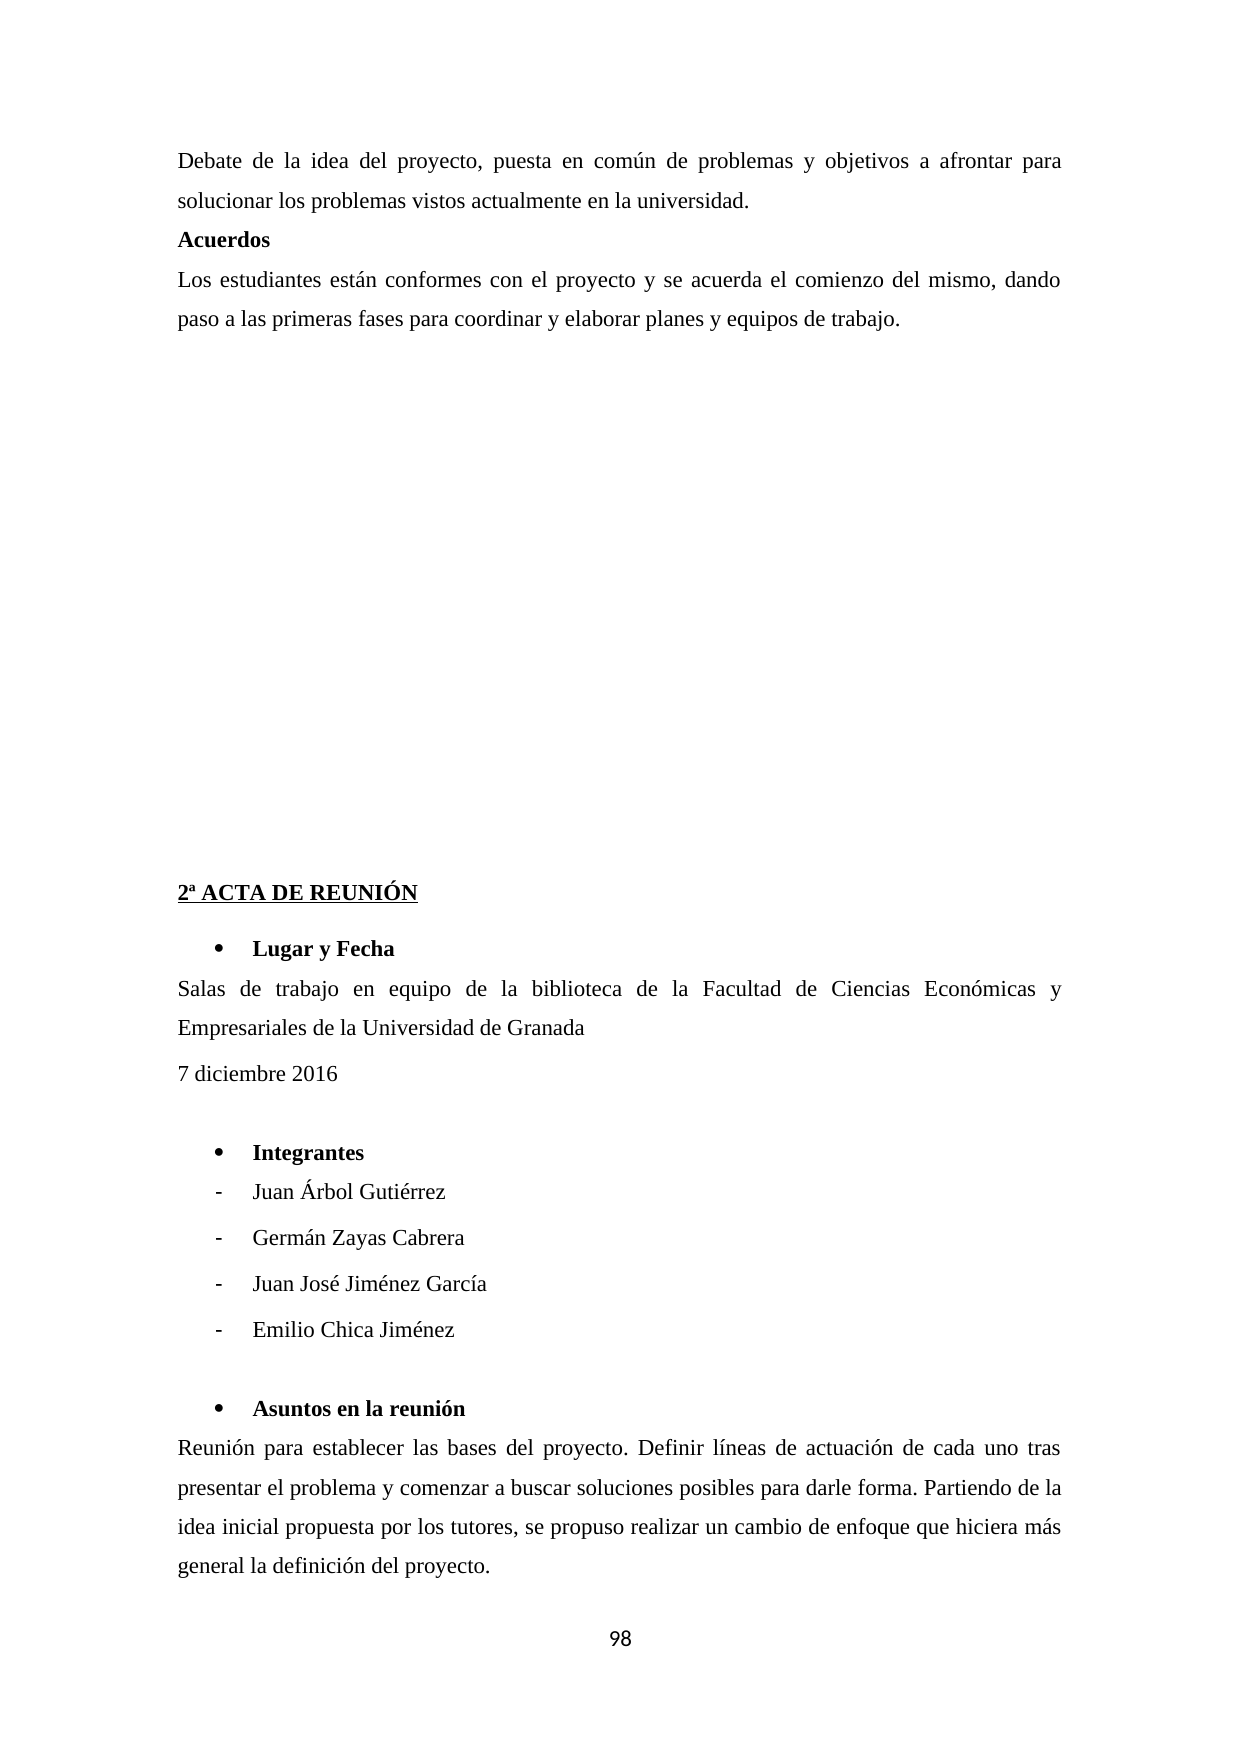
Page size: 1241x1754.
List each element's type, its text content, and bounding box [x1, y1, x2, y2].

text 7 diciembre 2016 [177, 1060, 1063, 1086]
text Acuerdos [177, 227, 1063, 253]
text Los estudiantes están conformes con el proyecto y se acuerda el comienzo del mismo, dando paso a las primeras fases para coordinar y elaborar planes y equipos de trabajo. [177, 266, 1063, 332]
list Juan Árbol Gutiérrez [215, 1178, 1063, 1205]
list Juan José Jiménez García [215, 1270, 1063, 1296]
text 2ª ACTA DE REUNIÓN [177, 879, 1063, 906]
list Emilio Chica Jiménez [215, 1316, 1063, 1342]
list Integrantes [215, 1139, 1063, 1165]
list Lugar y Fecha [215, 935, 1063, 962]
text Debate de la idea del proyecto, puesta en común de problemas y objetivos a afrontar para solucionar los problemas vistos actualmente en la universidad. [177, 148, 1063, 213]
text Salas de trabajo en equipo de la biblioteca de la Facultad de Ciencias Económicas y Empresariales de la Universidad de Granada [177, 975, 1063, 1041]
list Germán Zayas Cabrera [215, 1224, 1063, 1251]
list Asuntos en la reunión [215, 1395, 1063, 1421]
text Reunión para establecer las bases del proyecto. Definir líneas de actuación de cada uno tras presentar el problema y comenzar a buscar soluciones posibles para darle forma. Partiendo de la idea inicial propuesta por los tutores, se propuso realizar un cambio de enfoque que hiciera más general la definición del proyecto. [177, 1434, 1063, 1579]
